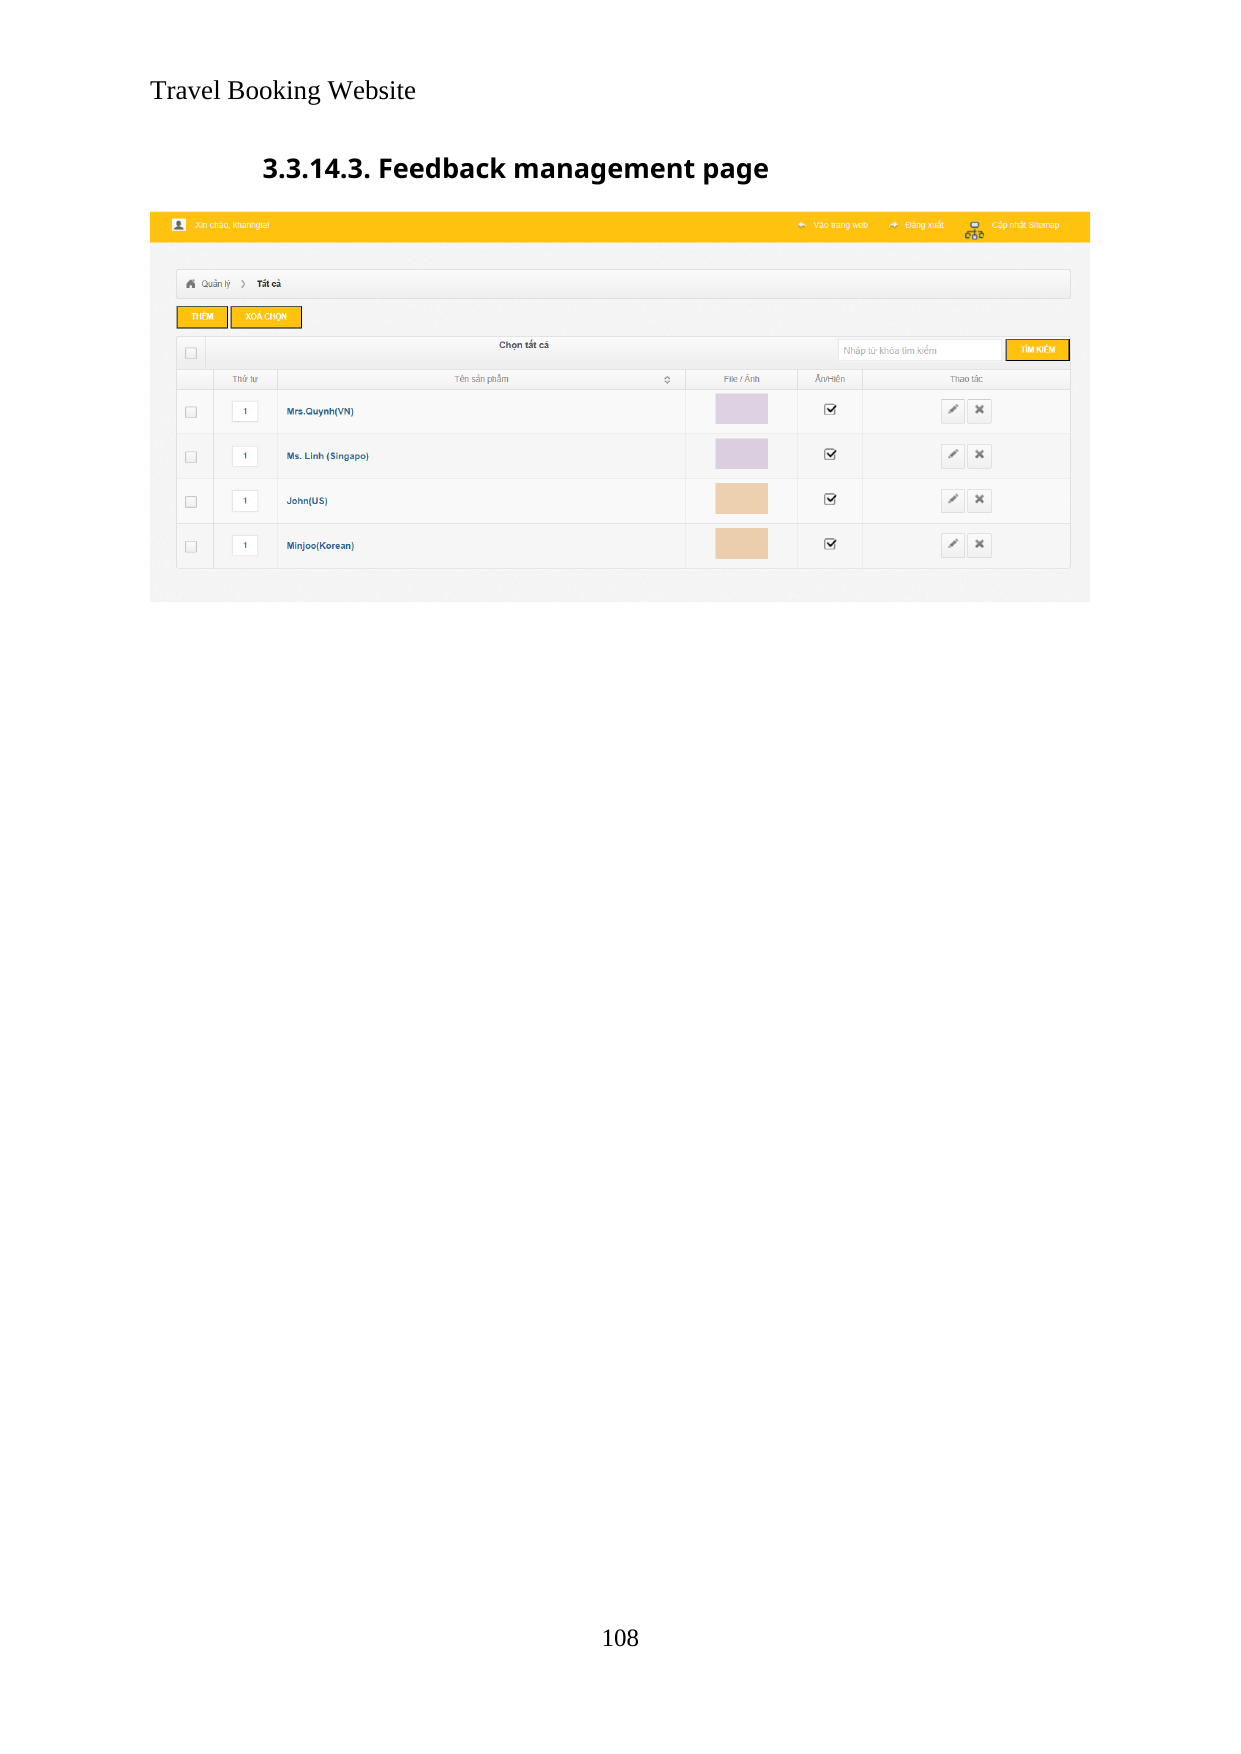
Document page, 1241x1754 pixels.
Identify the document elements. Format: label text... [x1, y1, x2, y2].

subtitle Feedback management page [262, 150, 1090, 187]
picture [150, 211, 1091, 602]
